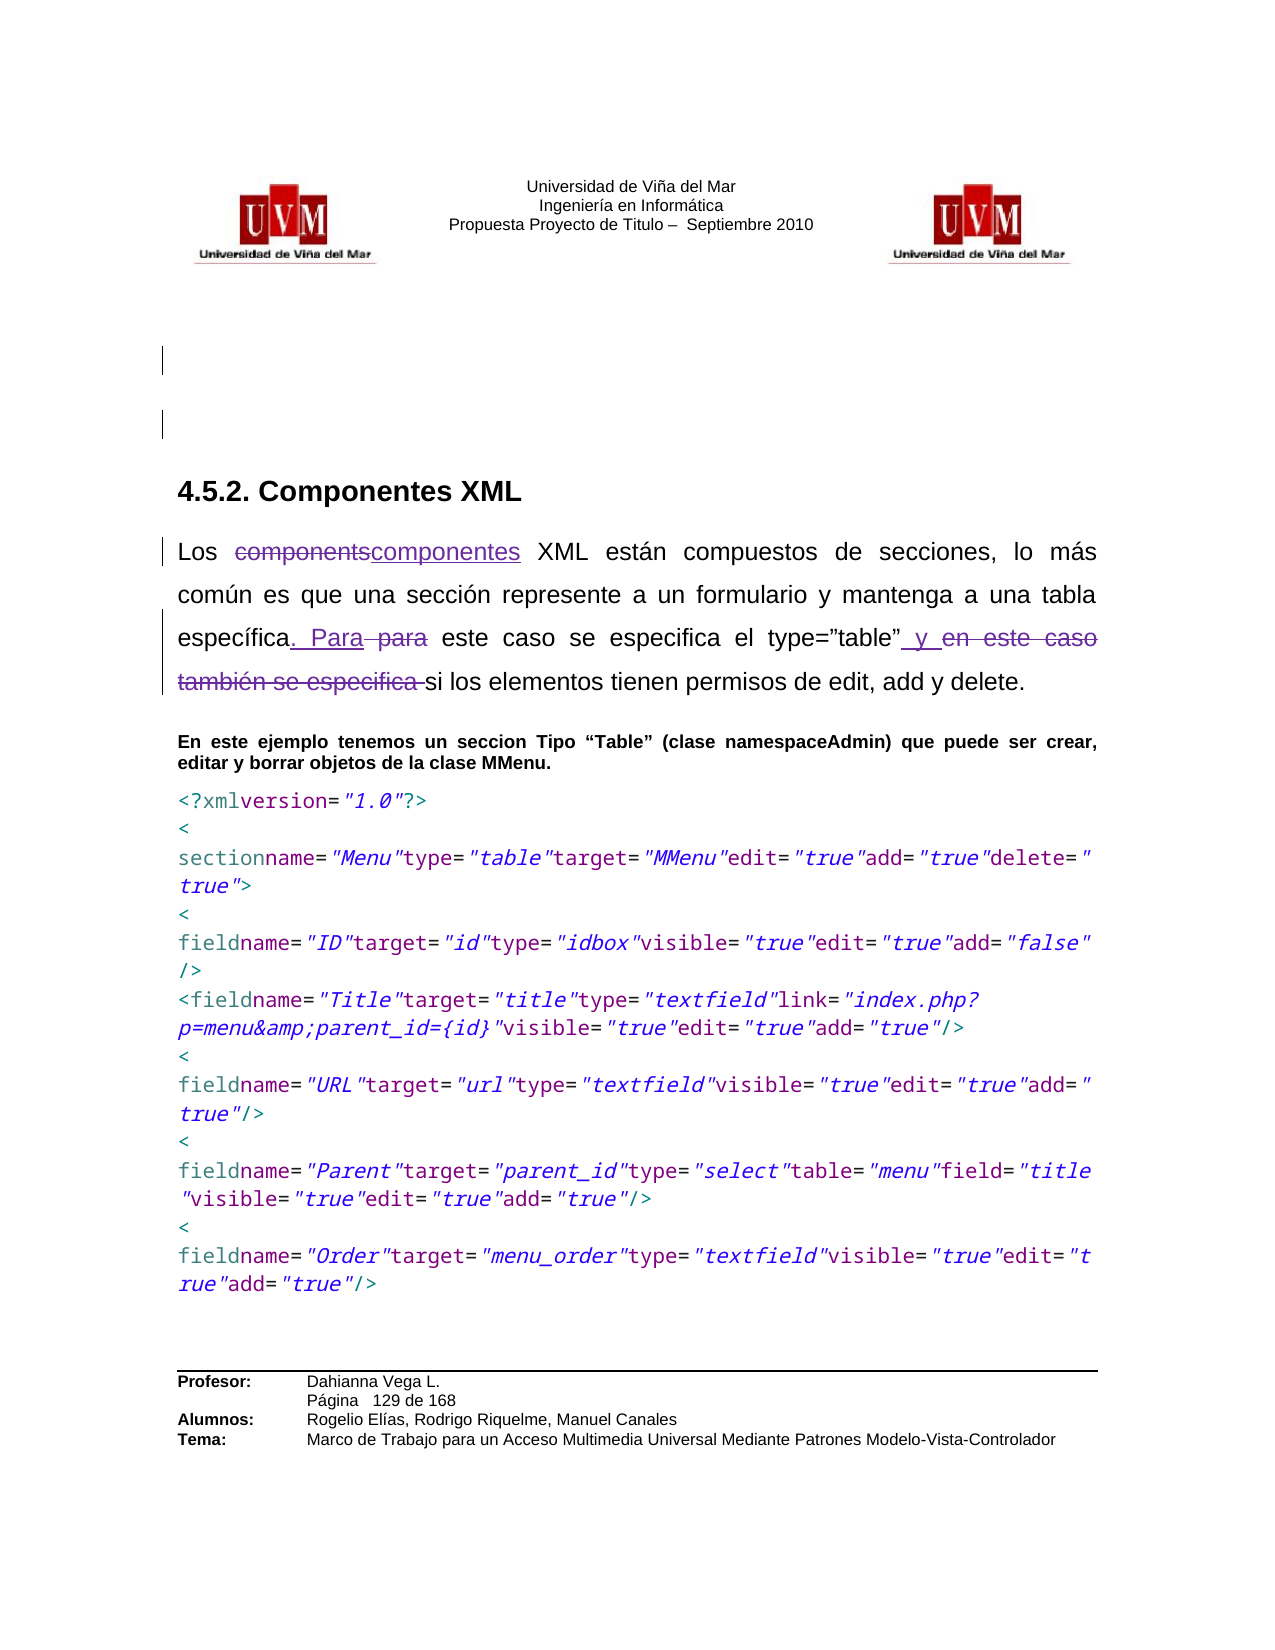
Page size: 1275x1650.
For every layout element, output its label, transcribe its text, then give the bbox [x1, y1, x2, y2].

text <fieldname="Title"target="title"type="textfield"link="index.php?p=menu&amp;parent_id={id}"visible="true"edit="true"add="true"/> [177, 985, 1098, 1042]
text En este ejemplo tenemos un seccion Tipo “Table” (clase namespaceAdmin) que puede ser crear, editar y borrar objetos de la clase MMenu. [177, 730, 1098, 773]
picture [177, 176, 390, 267]
text <sectionname="Menu"type="table"target="MMenu"edit="true"add="true"delete="true"> [177, 814, 1098, 900]
picture [871, 176, 1084, 267]
subtitle 4.5.2. Componentes XML [177, 474, 1098, 508]
text <fieldname="Parent"target="parent_id"type="select"table="menu"field="title"visible="true"edit="true"add="true"/> [177, 1127, 1098, 1213]
text <fieldname="Order"target="menu_order"type="textfield"visible="true"edit="true"add="true"/> [177, 1213, 1098, 1298]
text <?xmlversion="1.0"?> [177, 786, 1098, 814]
text <fieldname="ID"target="id"type="idbox"visible="true"edit="true"add="false"/> [177, 900, 1098, 985]
text Los XML están compuestos de secciones, lo más común es que una sección represente a un formulario y mantenga a una tabla específica este caso se especifica el type=”table”si los elementos tienen permisos de edit, add y delete. [177, 537, 1098, 695]
text <fieldname="URL"target="url"type="textfield"visible="true"edit="true"add="true"/> [177, 1042, 1098, 1127]
